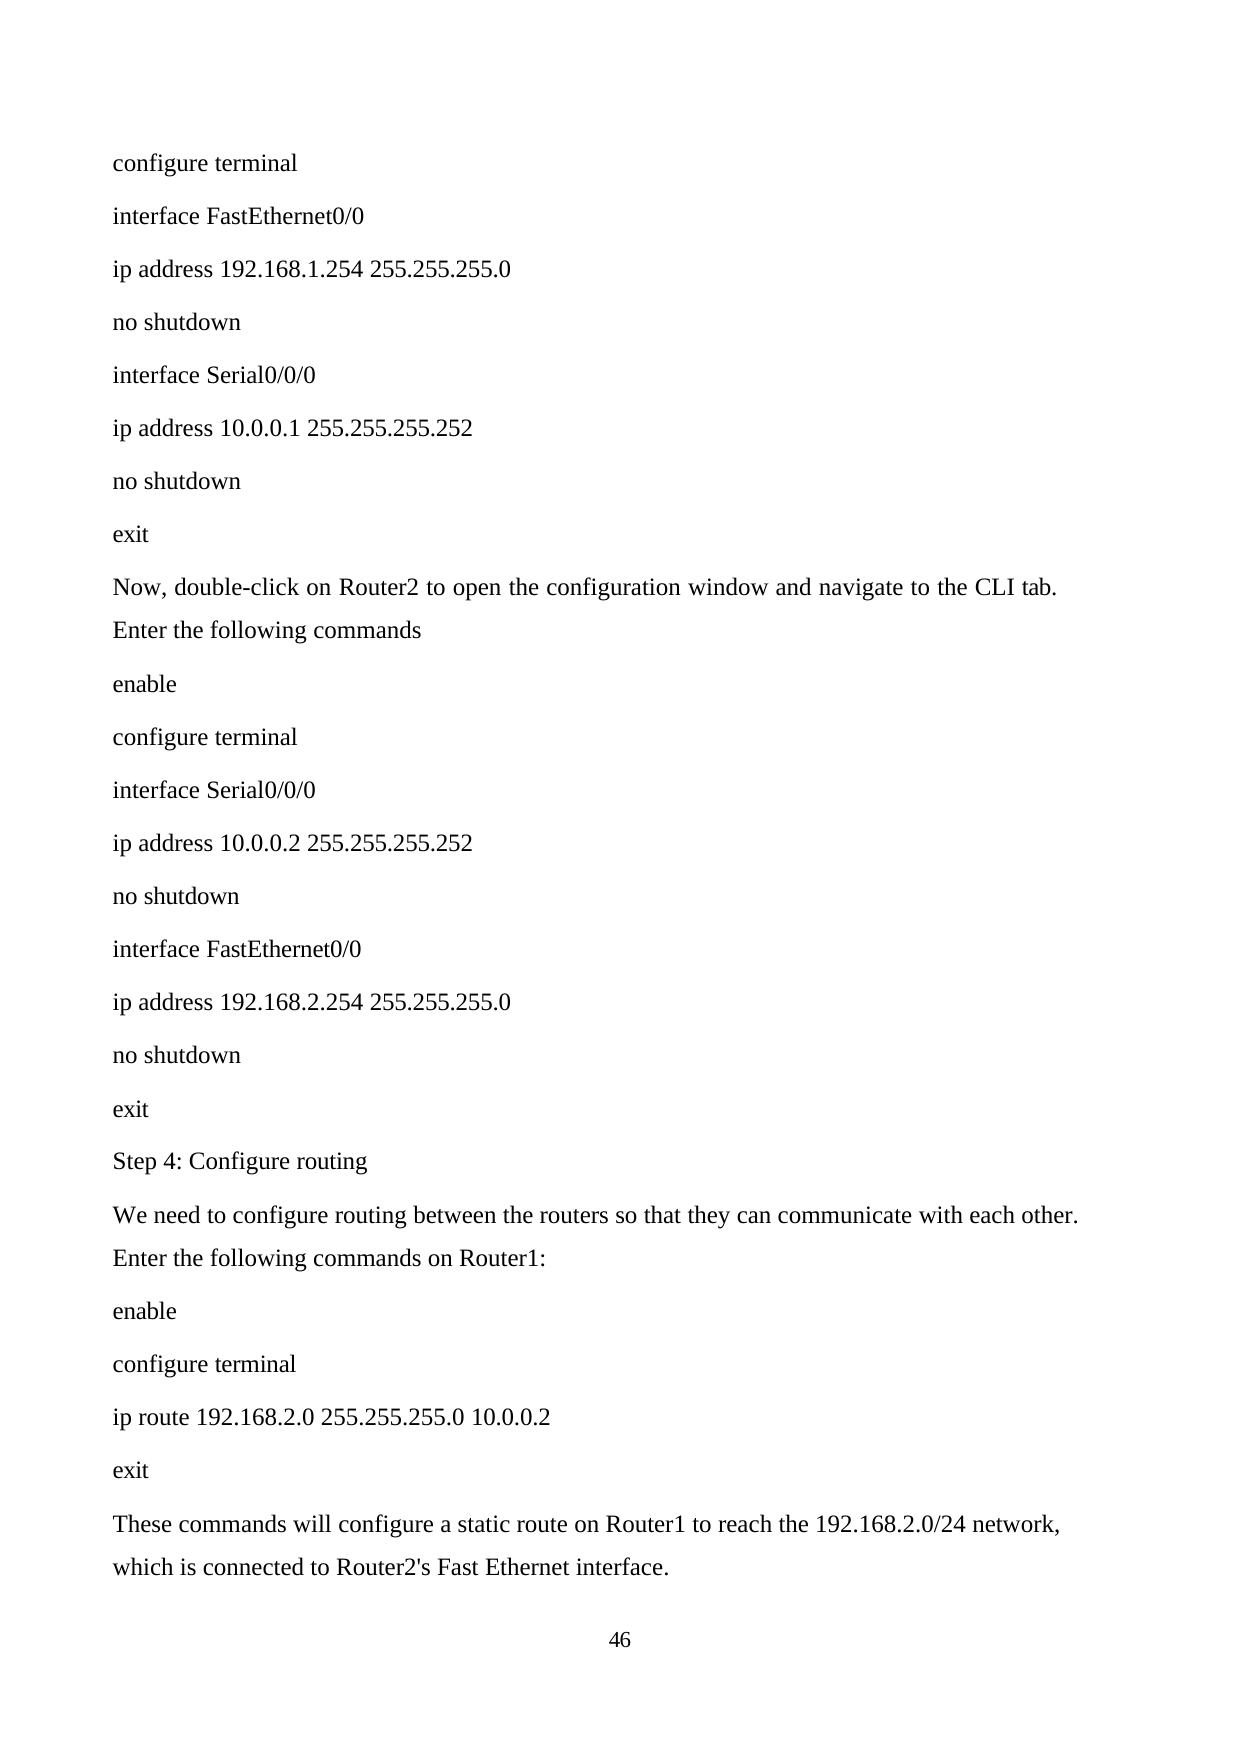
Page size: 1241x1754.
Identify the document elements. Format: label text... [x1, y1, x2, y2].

text These commands will configure a static route on Router1 to reach the 192.168.2.0/24 network, which is connected to Router2's Fast Ethernet interface. [112, 1509, 1108, 1581]
text configure terminal interface FastEthernet0/0 [112, 148, 364, 230]
text We need to configure routing between the routers so that they can communicate with each other. Enter the following commands on Router1: [112, 1200, 1108, 1272]
text ip address 10.0.0.1 255.255.255.252 [112, 413, 1137, 442]
text configure terminal interface Serial0/0/0 [112, 722, 316, 804]
text exit [112, 1455, 1137, 1484]
text ip address 192.168.1.254 255.255.255.0 [112, 254, 1137, 283]
text ip address 192.168.2.254 255.255.255.0 [112, 987, 1137, 1016]
text configure terminal [112, 1349, 1137, 1378]
text enable [112, 1296, 1137, 1325]
text ip address 10.0.0.2 255.255.255.252 [112, 828, 1137, 857]
text no shutdown [112, 881, 1137, 910]
text ip route 192.168.2.0 255.255.255.0 10.0.0.2 [112, 1402, 1137, 1431]
text Step 4: Configure routing [112, 1147, 1137, 1175]
text Now, double-click on Router2 to open the configuration window and navigate to the CLI tab. [112, 573, 1137, 601]
text no shutdown exit [112, 466, 273, 548]
text no shutdown interface Serial0/0/0 [112, 307, 316, 389]
text no shutdown exit [112, 1041, 273, 1122]
text Enter the following commands enable [112, 616, 479, 697]
text interface FastEthernet0/0 [112, 934, 1137, 963]
